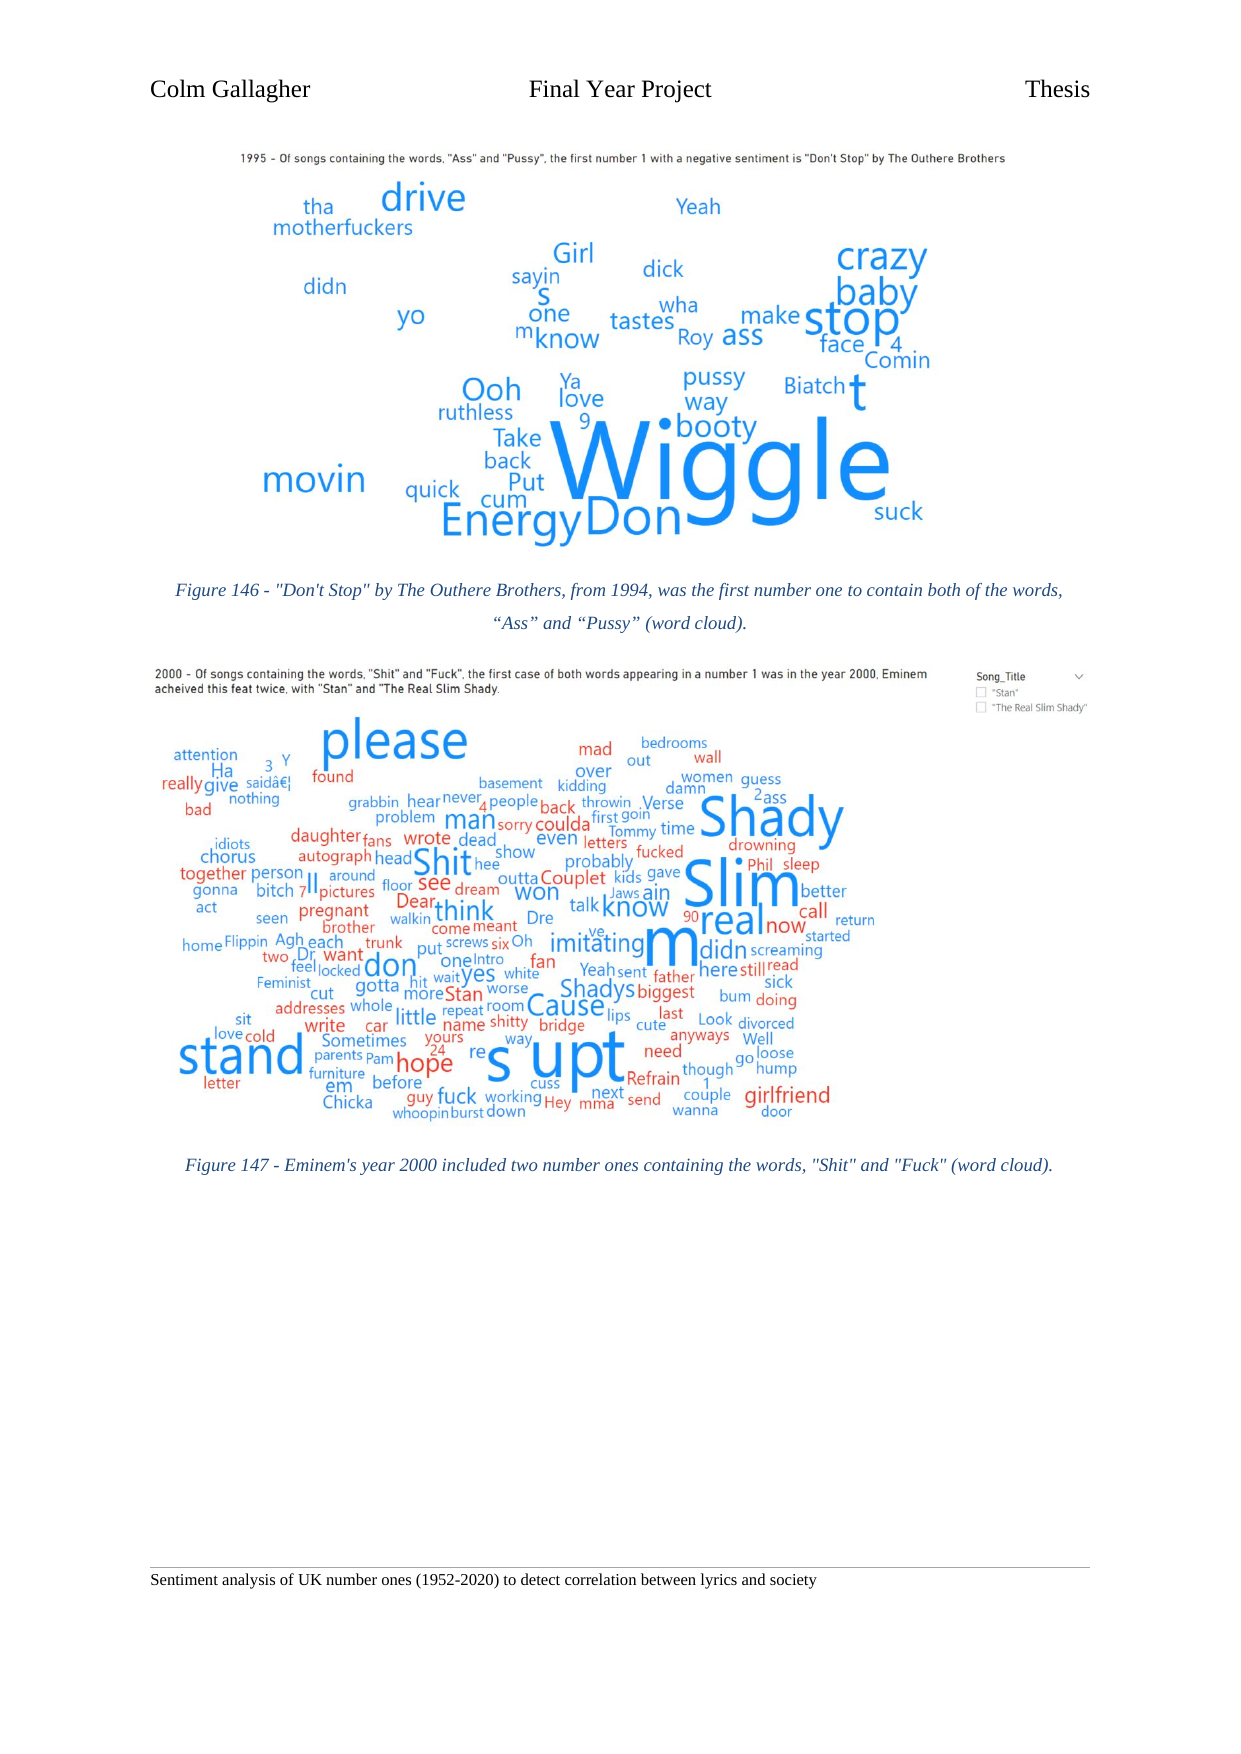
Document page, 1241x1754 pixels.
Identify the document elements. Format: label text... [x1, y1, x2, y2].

picture [231, 150, 1010, 553]
text Figure 146 - "Don't Stop" by The Outhere Brothers, from 1994, was the first number one to contain both of the words, “Ass” and “Pussy” (word cloud). [150, 579, 1090, 633]
text Figure 147 - Eminem's year 2000 included two number ones containing the words, "Shit" and "Fuck" (word cloud). [150, 1154, 1090, 1176]
picture [150, 664, 1090, 1128]
